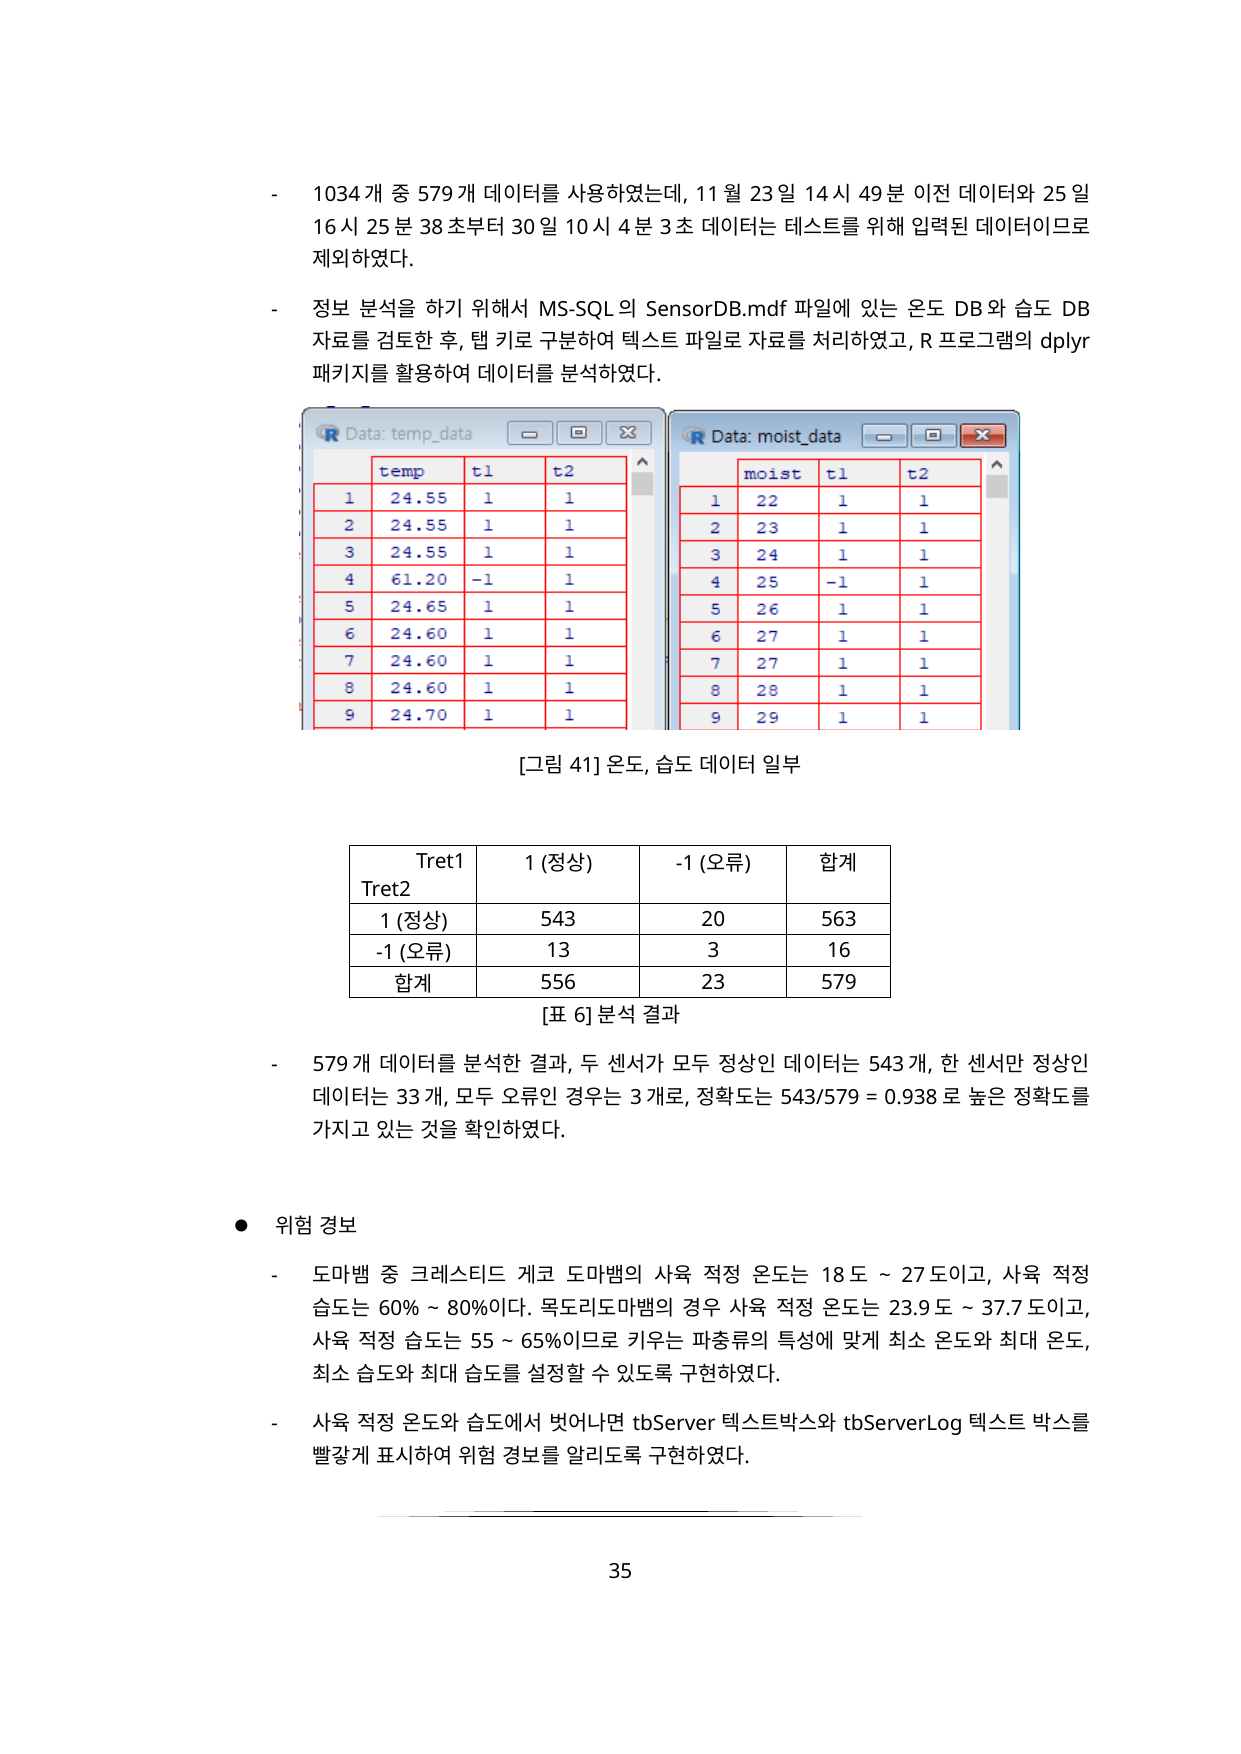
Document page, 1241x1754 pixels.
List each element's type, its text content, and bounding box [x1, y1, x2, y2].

picture [299, 406, 1021, 730]
table_cell 1 (정상) [350, 904, 476, 934]
list 579개 데이터를 분석한 결과, 두 센서가 모두 정상인 데이터는 543개, 한 센서만 정상인 데이터는 33개, 모두 오류인 경우는 3개로, 정확도는 543/579 = 0.938로 높은 정확도를 가지고 있는 것을 확인하였다. [271, 1047, 1090, 1143]
list 1034개 중 579개 데이터를 사용하였는데, 11월 23일 14시 49분 이전 데이터와 25일 16시 25분 38초부터 30일 10시 4분 3초 데이터는 테스트를 위해 입력된 데이터이므로 제외하였다. [271, 177, 1090, 273]
table_cell 556 [477, 967, 639, 997]
table_cell 합계 [350, 967, 476, 997]
list 위험 경보 [233, 1209, 1090, 1240]
list 도마뱀 중 크레스티드 게코 도마뱀의 사육 적정 온도는 18도 ~ 27도이고, 사육 적정 습도는 60% ~ 80%이다. 목도리도마뱀의 경우 사육 적정 온도는 23.9도 ~ 37.7도이고, 사육 적정 습도는 55 ~ 65%이므로 키우는 파충류의 특성에 맞게 최소 온도와 최대 온도, 최소 습도와 최대 습도를 설정할 수 있도록 구현하였다. [271, 1259, 1090, 1387]
table_cell -1 (오류) [350, 935, 476, 966]
table_header Tret1 Tret2 [350, 846, 476, 903]
table_cell 3 [640, 935, 786, 966]
table_cell 20 [640, 904, 786, 934]
table_cell 579 [787, 967, 890, 997]
table_header 합계 [787, 846, 890, 903]
table_cell 13 [477, 935, 639, 966]
table_header -1 (오류) [640, 846, 786, 903]
table_cell 23 [640, 967, 786, 997]
list 사육 적정 온도와 습도에서 벗어나면 tbServer 텍스트박스와 tbServerLog 텍스트 박스를 빨갛게 표시하여 위험 경보를 알리도록 구현하였다. [271, 1406, 1090, 1469]
list [표 6] 분석 결과 [312, 998, 1090, 1028]
table_cell 543 [477, 904, 639, 934]
table_header 1 (정상) [477, 846, 639, 903]
table_cell 16 [787, 935, 890, 966]
table_cell 563 [787, 904, 890, 934]
list [그림 41] 온도, 습도 데이터 일부 [229, 748, 1090, 779]
list 정보 분석을 하기 위해서 MS-SQL의 SensorDB.mdf 파일에 있는 온도 DB와 습도 DB 자료를 검토한 후, 탭 키로 구분하여 텍스트 파일로 자료를 처리하였고, R 프로그램의 dplyr 패키지를 활용하여 데이터를 분석하였다. [271, 292, 1090, 388]
